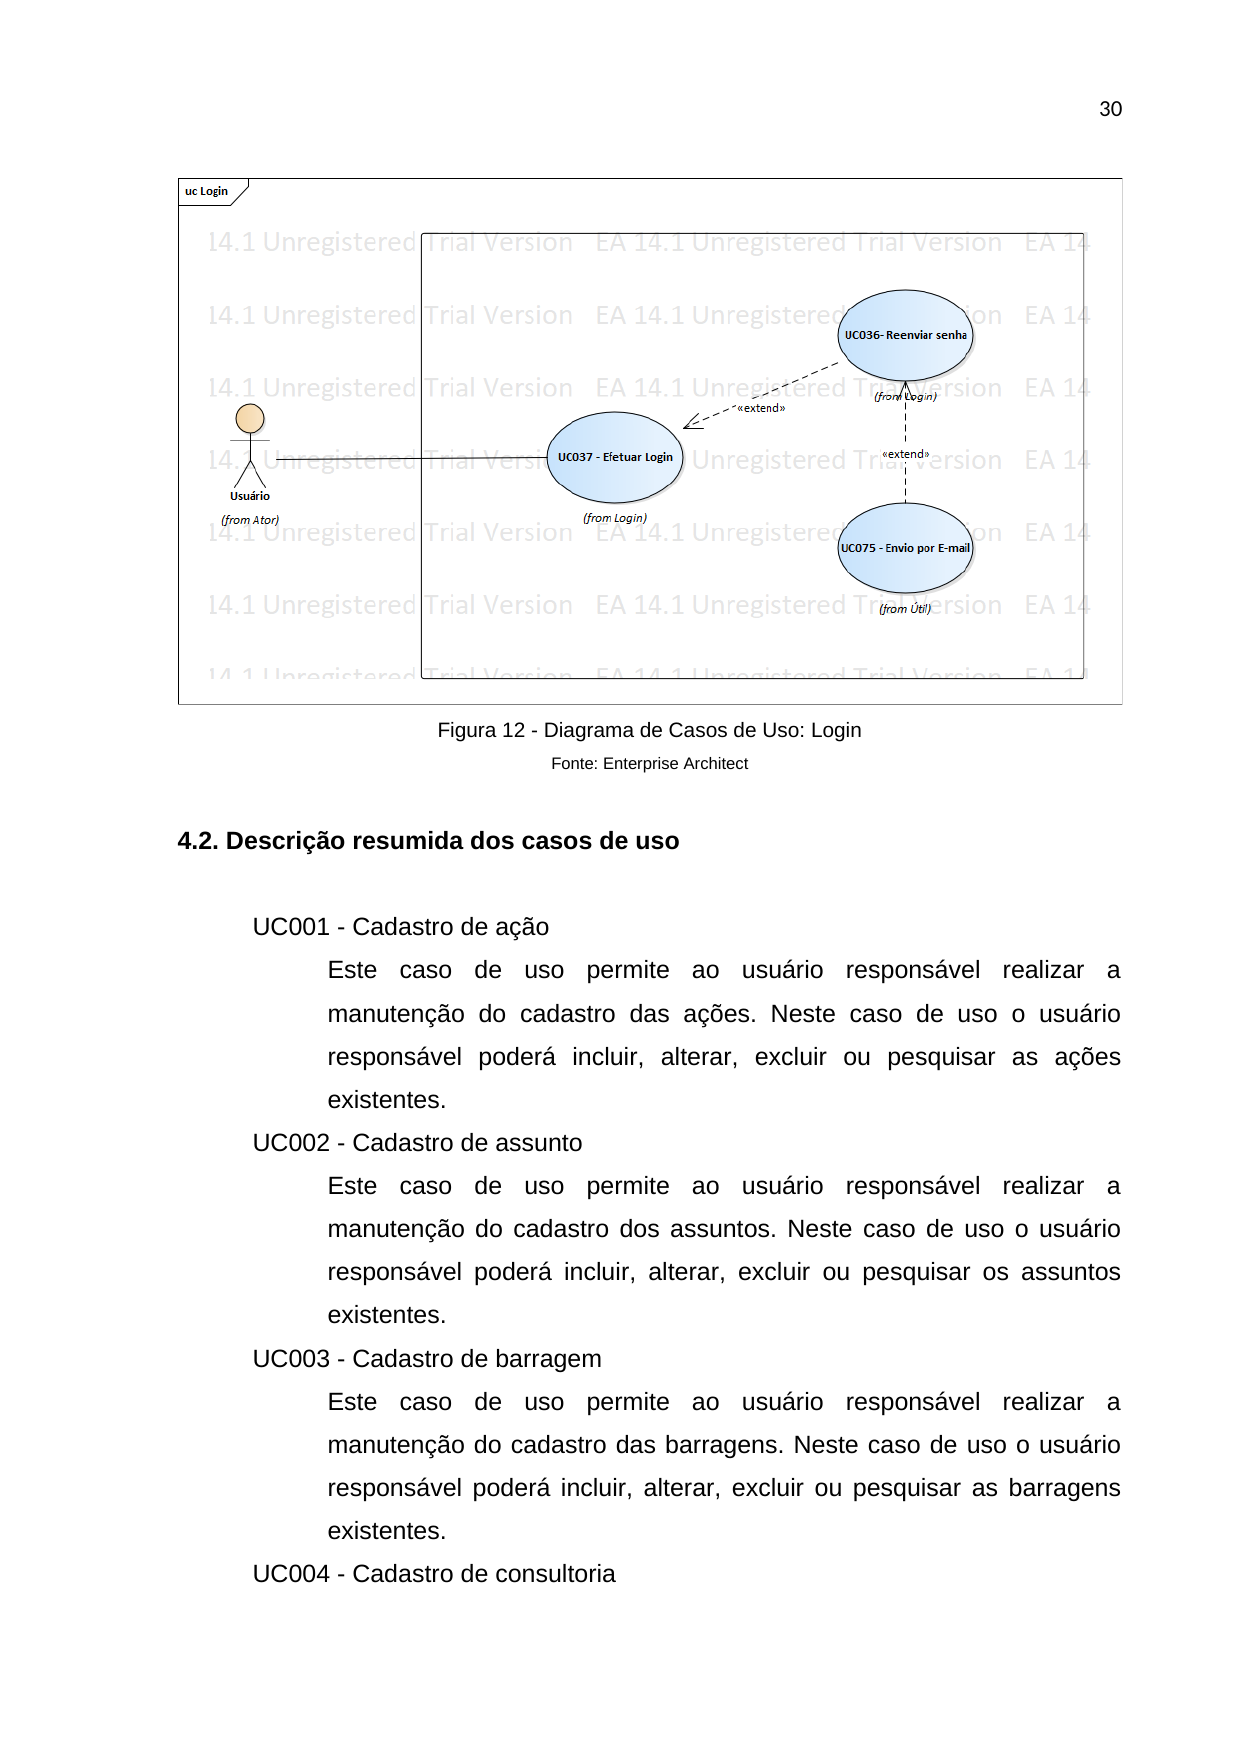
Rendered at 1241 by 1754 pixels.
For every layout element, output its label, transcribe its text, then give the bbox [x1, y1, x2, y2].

picture [177, 177, 1123, 705]
text Figura 12 - Diagrama de Casos de Uso: Login [177, 718, 1122, 742]
text UC003 - Cadastro de barragem [177, 1343, 1122, 1372]
text Este caso de uso permite ao usuário responsável realizar a manutenção do cadastro dos assuntos. Neste caso de uso o usuário responsável poderá incluir, alterar, excluir ou pesquisar os assuntos existentes. [327, 1171, 1122, 1329]
text UC002 - Cadastro de assunto [177, 1128, 1122, 1157]
text UC001 - Cadastro de ação [177, 912, 1122, 941]
subtitle 4.2. Descrição resumida dos casos de uso [177, 826, 1122, 855]
text Este caso de uso permite ao usuário responsável realizar a manutenção do cadastro das barragens. Neste caso de uso o usuário responsável poderá incluir, alterar, excluir ou pesquisar as barragens existentes. [327, 1387, 1122, 1545]
text Fonte: Enterprise Architect [177, 754, 1122, 773]
text UC004 - Cadastro de consultoria [177, 1559, 1122, 1588]
text Este caso de uso permite ao usuário responsável realizar a manutenção do cadastro das ações. Neste caso de uso o usuário responsável poderá incluir, alterar, excluir ou pesquisar as ações existentes. [327, 955, 1122, 1113]
